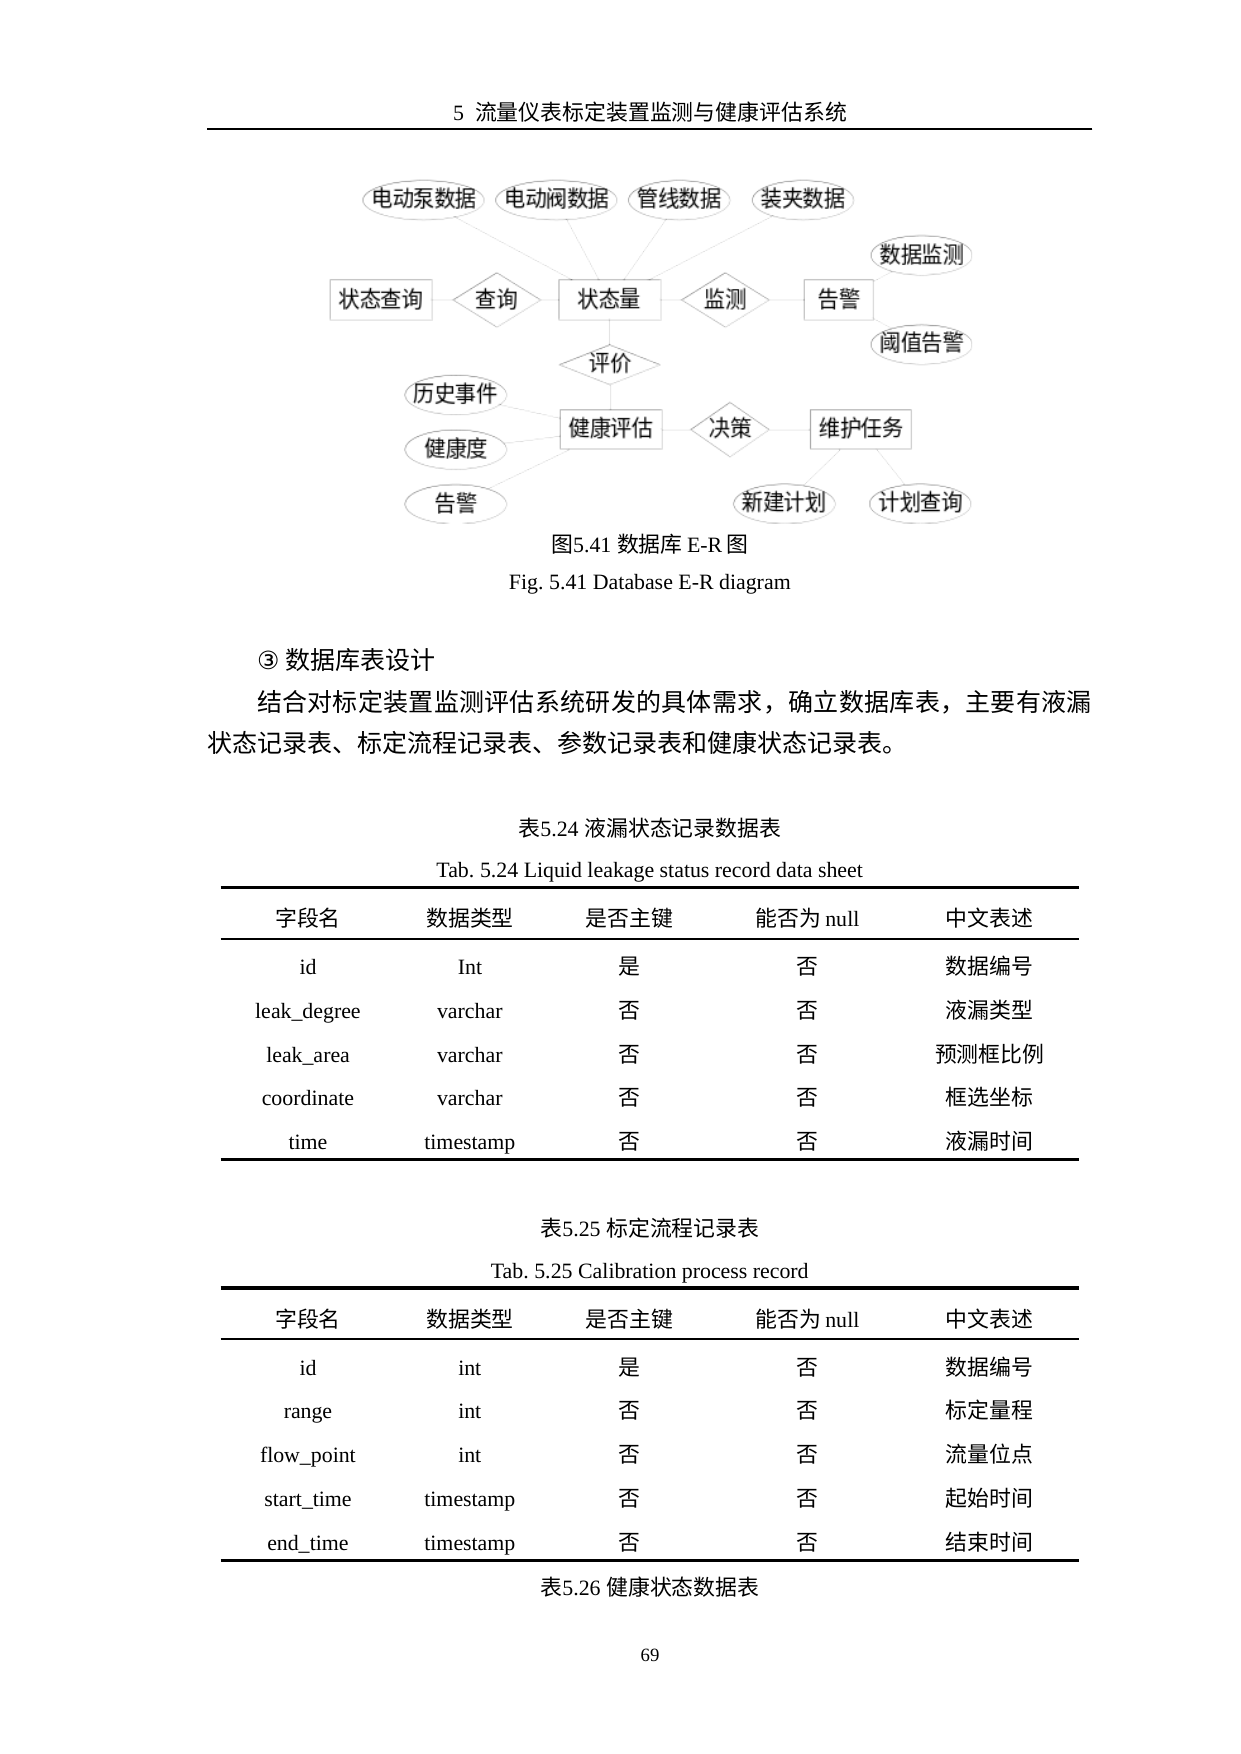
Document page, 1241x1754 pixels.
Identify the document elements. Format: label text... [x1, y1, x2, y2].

table_cell timestamp [395, 1115, 544, 1158]
table_header 能否为null [714, 889, 900, 938]
text ③ 数据库表设计 [207, 636, 1092, 678]
table_cell coordinate [221, 1071, 395, 1114]
table_cell 数据编号 [900, 940, 1079, 983]
table_cell 否 [714, 1428, 900, 1471]
table_cell 结束时间 [900, 1515, 1079, 1559]
table_cell 否 [714, 1471, 900, 1515]
table_cell id [221, 1340, 395, 1384]
table_cell end_time [221, 1515, 395, 1559]
table_header 中文表述 [900, 1290, 1079, 1338]
table_header 是否主键 [544, 1290, 714, 1338]
table_cell 否 [544, 1115, 714, 1158]
table_cell Int [395, 940, 544, 983]
table_cell id [221, 940, 395, 983]
table_cell 起始时间 [900, 1471, 1079, 1515]
table_cell 预测框比例 [900, 1027, 1079, 1071]
table_header 中文表述 [900, 889, 1079, 938]
table_cell 否 [544, 1384, 714, 1427]
table_cell 否 [714, 1515, 900, 1559]
table_cell flow_point [221, 1428, 395, 1471]
table_header 数据类型 [395, 1290, 544, 1338]
table_cell 是 [544, 940, 714, 983]
table_cell 否 [714, 1340, 900, 1384]
text 结合对标定装置监测评估系统研发的具体需求，确立数据库表，主要有液漏状态记录表、标定流程记录表、参数记录表和健康状态记录表。 [207, 678, 1092, 761]
table_cell 否 [544, 1471, 714, 1515]
table_header 是否主键 [544, 889, 714, 938]
table_header 能否为null [714, 1290, 900, 1338]
table_cell 否 [544, 1428, 714, 1471]
table_cell 否 [544, 1027, 714, 1071]
table_cell leak_area [221, 1027, 395, 1071]
table_header 字段名 [221, 1290, 395, 1338]
table_cell 否 [714, 1384, 900, 1427]
table_cell varchar [395, 983, 544, 1027]
table_cell time [221, 1115, 395, 1158]
table_cell 否 [544, 983, 714, 1027]
table_cell 数据编号 [900, 1340, 1079, 1384]
table_cell range [221, 1384, 395, 1427]
table_cell 否 [714, 1027, 900, 1071]
table_cell start_time [221, 1471, 395, 1515]
table_cell varchar [395, 1027, 544, 1071]
table_header 字段名 [221, 889, 395, 938]
table_cell 否 [714, 1071, 900, 1114]
table_header 数据类型 [395, 889, 544, 938]
table_cell 否 [714, 983, 900, 1027]
table_cell 否 [544, 1071, 714, 1114]
table_cell timestamp [395, 1515, 544, 1559]
table_cell 否 [714, 1115, 900, 1158]
table_cell int [395, 1428, 544, 1471]
table_cell leak_degree [221, 983, 395, 1027]
table_cell 标定量程 [900, 1384, 1079, 1427]
table_cell 液漏时间 [900, 1115, 1079, 1158]
table_cell 流量位点 [900, 1428, 1079, 1471]
table_cell int [395, 1384, 544, 1427]
table_cell int [395, 1340, 544, 1384]
table_cell 液漏类型 [900, 983, 1079, 1027]
table_cell 是 [544, 1340, 714, 1384]
table_cell varchar [395, 1071, 544, 1114]
table_cell 否 [544, 1515, 714, 1559]
table_cell timestamp [395, 1471, 544, 1515]
table_cell 框选坐标 [900, 1071, 1079, 1114]
table_cell 否 [714, 940, 900, 983]
